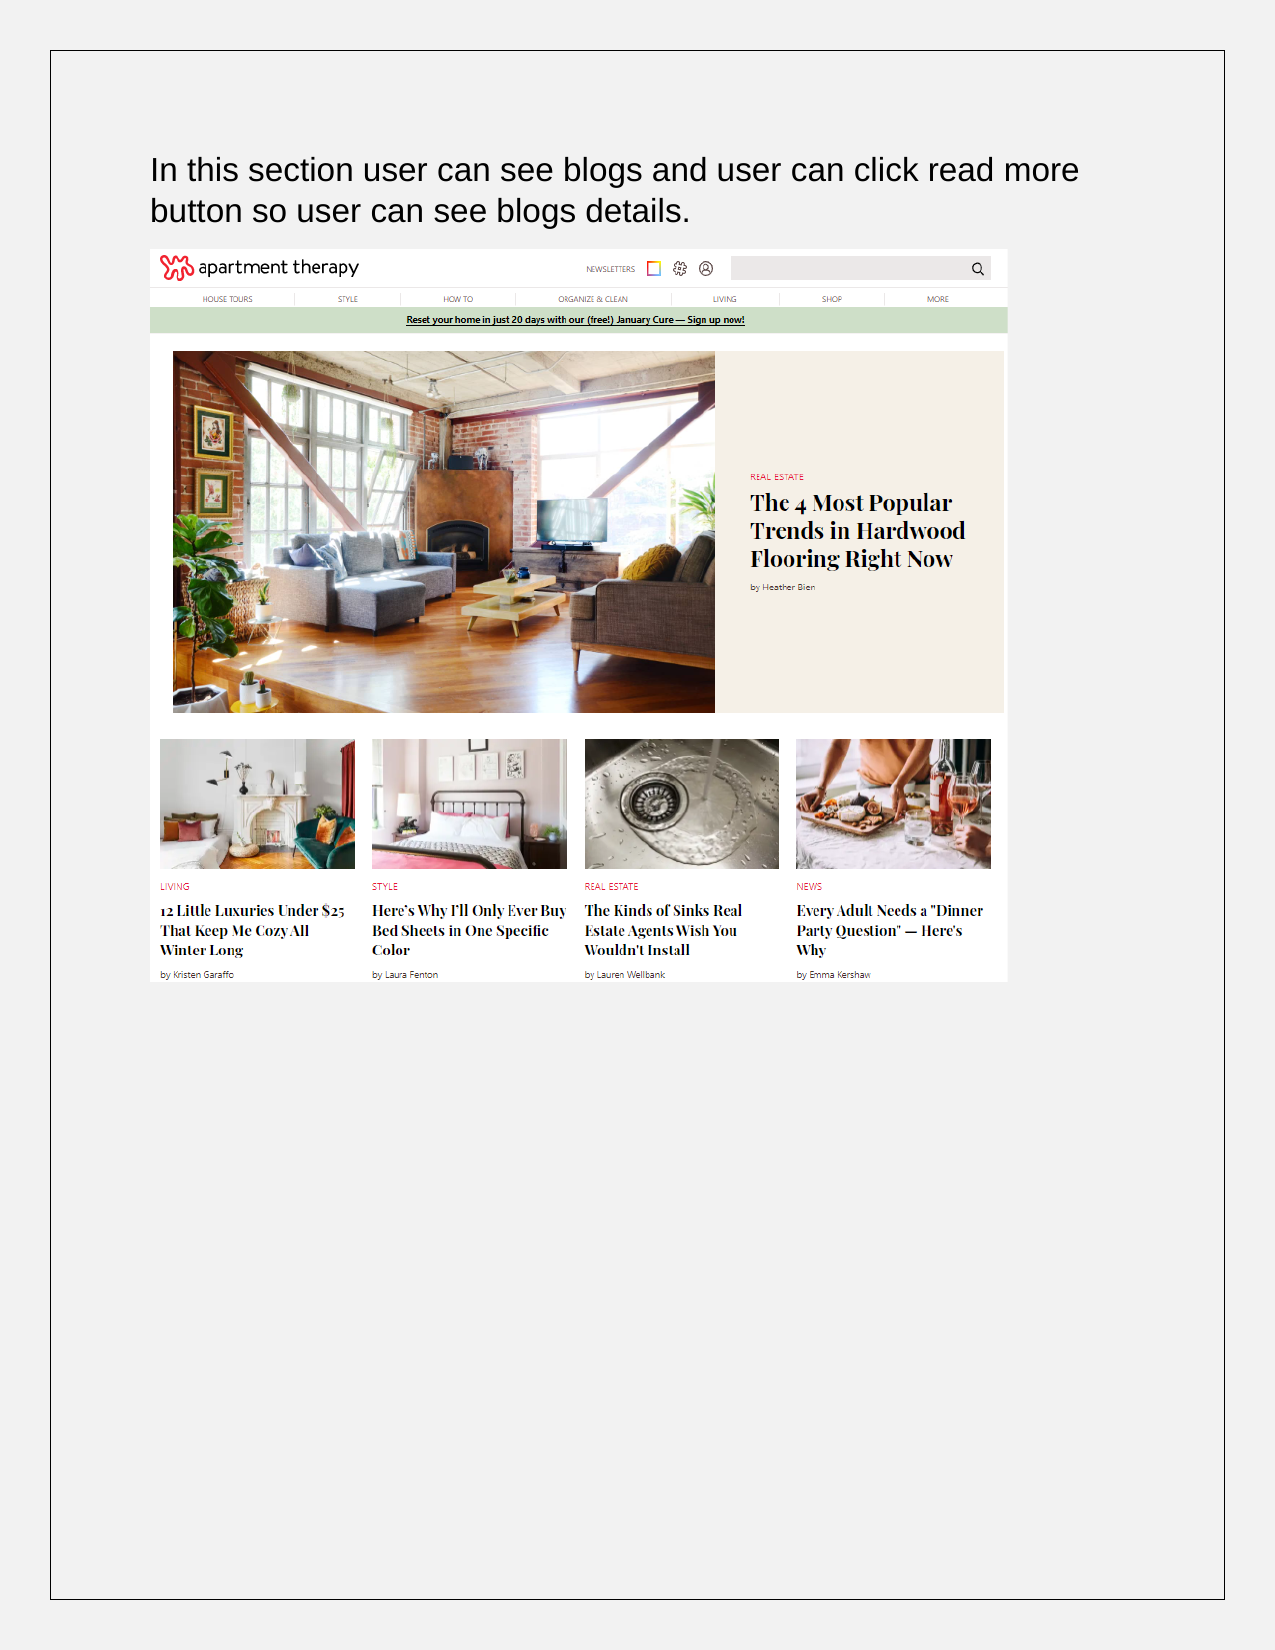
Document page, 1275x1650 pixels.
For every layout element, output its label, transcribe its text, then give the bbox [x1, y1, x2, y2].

text In this section user can see blogs and user can click read more button so user can see blogs details. [150, 150, 1125, 230]
picture [150, 249, 1008, 982]
